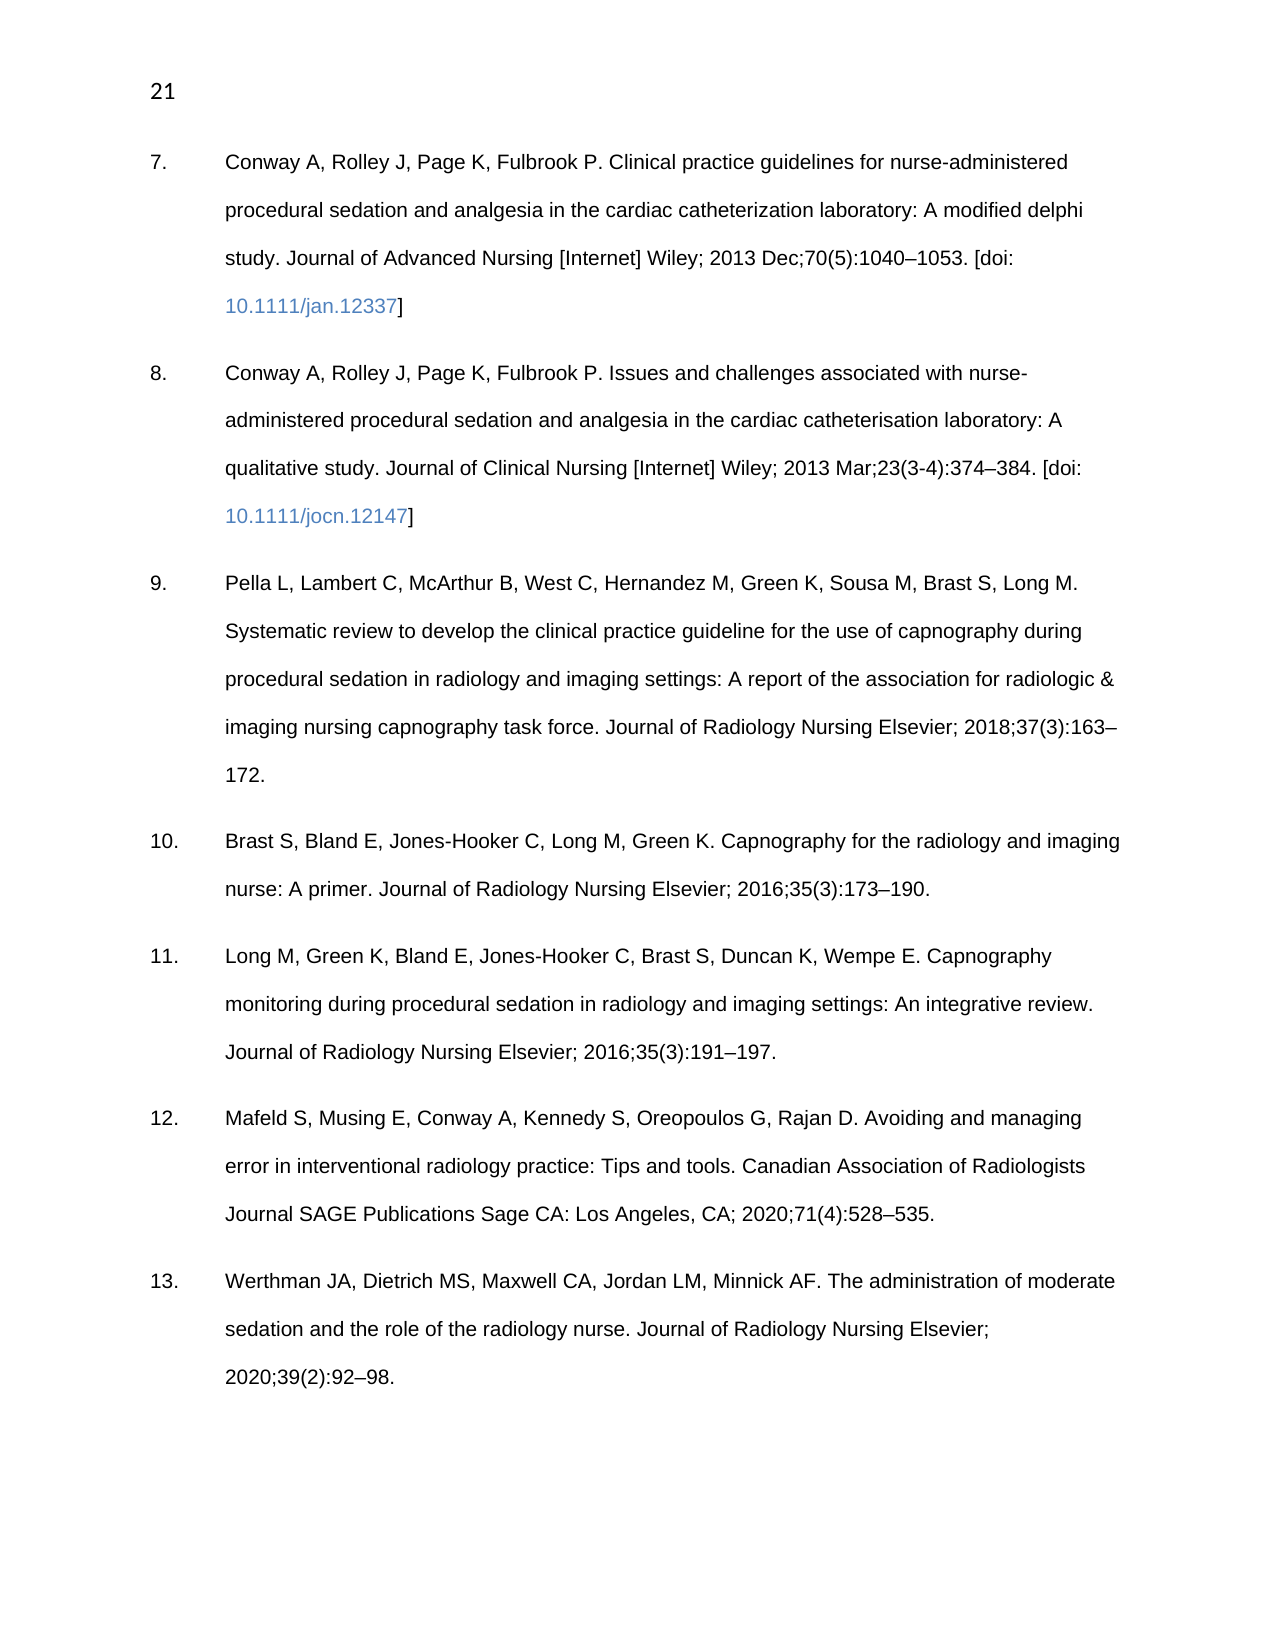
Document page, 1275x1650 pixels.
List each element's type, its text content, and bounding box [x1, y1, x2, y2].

text 8. Conway A, Rolley J, Page K, Fulbrook P. Issues and challenges associated with nurse-administered procedural sedation and analgesia in the cardiac catheterisation laboratory: A qualitative study. Journal of Clinical Nursing [Internet] Wiley; 2013 Mar;23(3-4):374–384. [doi: 10.1111/jocn.12147] [150, 360, 1125, 528]
text 9. Pella L, Lambert C, McArthur B, West C, Hernandez M, Green K, Sousa M, Brast S, Long M. Systematic review to develop the clinical practice guideline for the use of capnography during procedural sedation in radiology and imaging settings: A report of the association for radiologic & imaging nursing capnography task force. Journal of Radiology Nursing Elsevier; 2018;37(3):163–172. [150, 571, 1125, 786]
text 12. Mafeld S, Musing E, Conway A, Kennedy S, Oreopoulos G, Rajan D. Avoiding and managing error in interventional radiology practice: Tips and tools. Canadian Association of Radiologists Journal SAGE Publications Sage CA: Los Angeles, CA; 2020;71(4):528–535. [150, 1106, 1125, 1226]
text 10. Brast S, Bland E, Jones-Hooker C, Long M, Green K. Capnography for the radiology and imaging nurse: A primer. Journal of Radiology Nursing Elsevier; 2016;35(3):173–190. [150, 829, 1125, 901]
text 11. Long M, Green K, Bland E, Jones-Hooker C, Brast S, Duncan K, Wempe E. Capnography monitoring during procedural sedation in radiology and imaging settings: An integrative review. Journal of Radiology Nursing Elsevier; 2016;35(3):191–197. [150, 944, 1125, 1063]
text 7. Conway A, Rolley J, Page K, Fulbrook P. Clinical practice guidelines for nurse-administered procedural sedation and analgesia in the cardiac catheterization laboratory: A modified delphi study. Journal of Advanced Nursing [Internet] Wiley; 2013 Dec;70(5):1040–1053. [doi: 10.1111/jan.12337] [150, 150, 1125, 318]
text 13. Werthman JA, Dietrich MS, Maxwell CA, Jordan LM, Minnick AF. The administration of moderate sedation and the role of the radiology nurse. Journal of Radiology Nursing Elsevier; 2020;39(2):92–98. [150, 1269, 1125, 1388]
